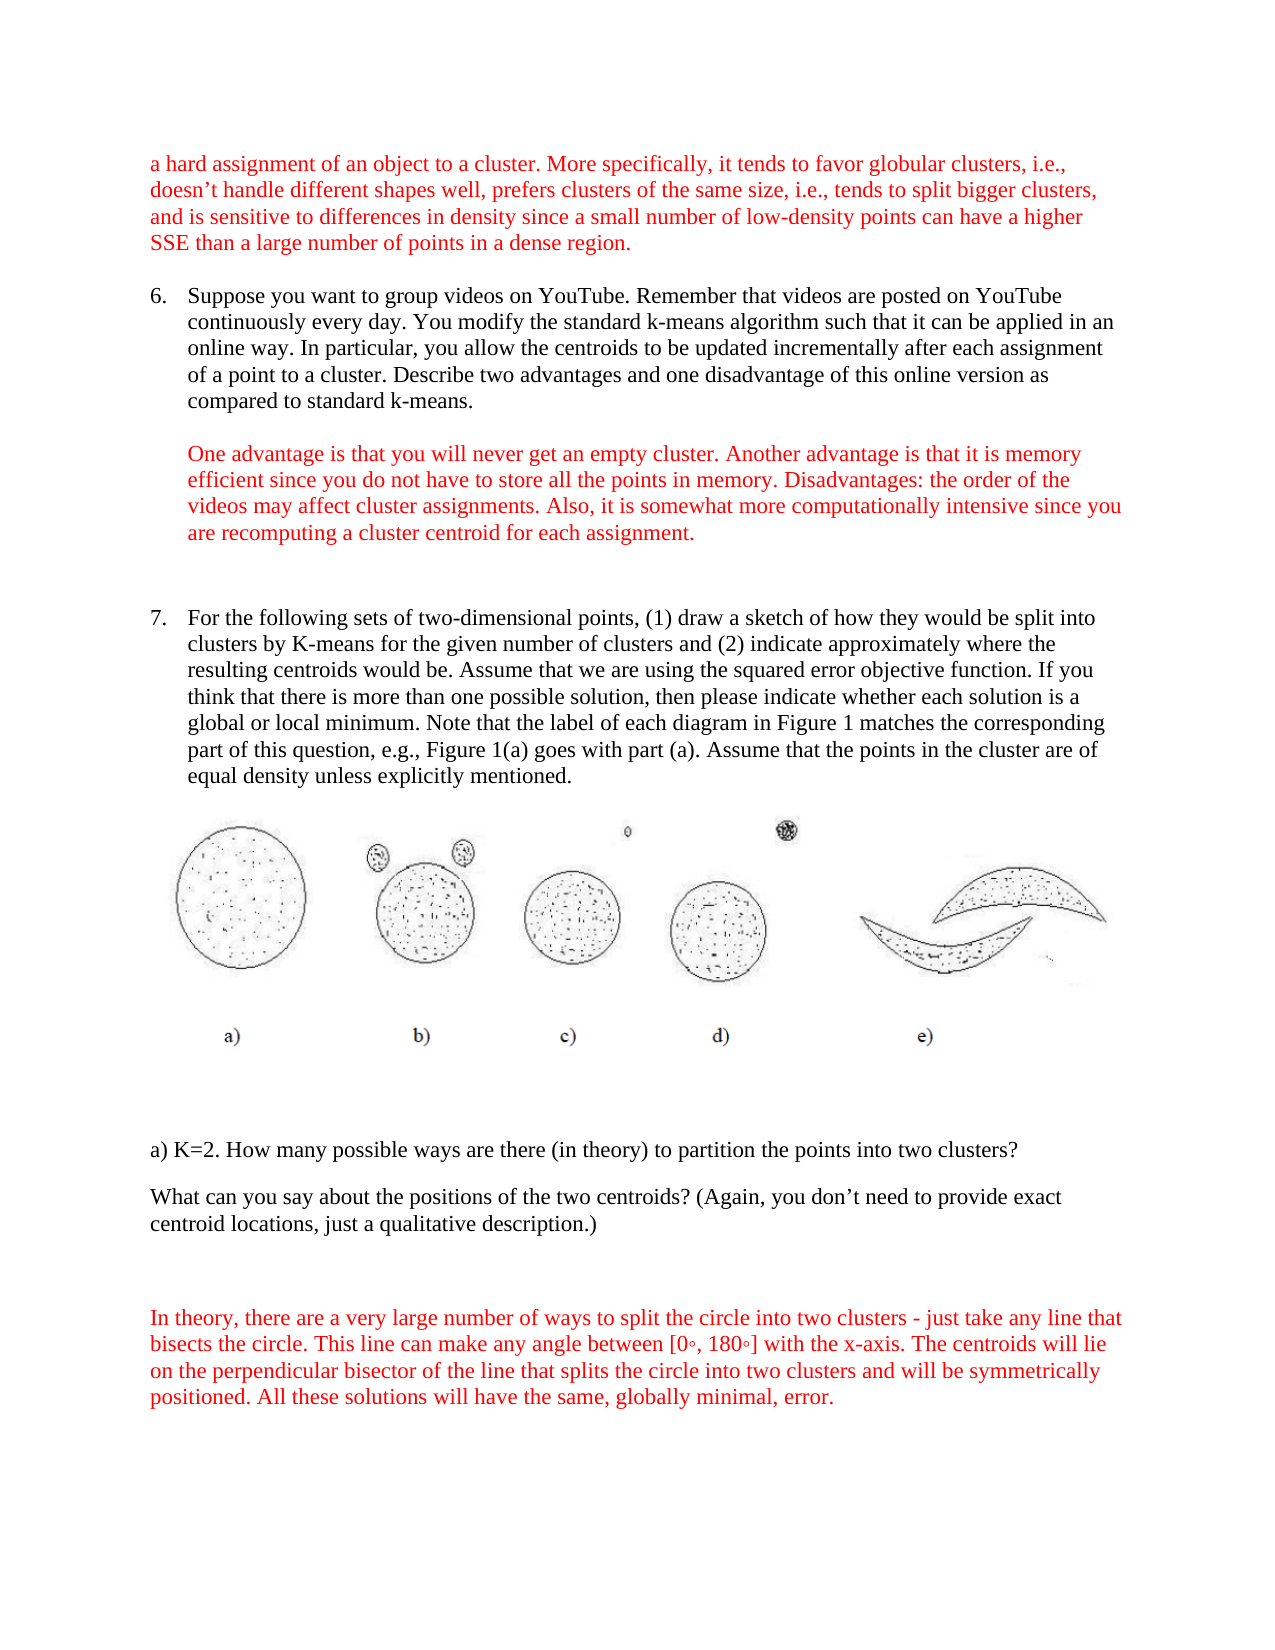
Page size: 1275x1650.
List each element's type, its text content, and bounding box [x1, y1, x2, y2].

text In theory, there are a very large number of ways to split the circle into two clusters - just take any line that bisects the circle. This line can make any angle between [0◦, 180◦] with the x-axis. The centroids will lie on the perpendicular bisector of the line that splits the circle into two clusters and will be symmetrically positioned. All these solutions will have the same, globally minimal, error. [150, 1304, 1125, 1409]
list One advantage is that you will never get an empty cluster. Another advantage is that it is memory efficient since you do not have to store all the points in memory. Disadvantages: the order of the videos may affect cluster assignments. Also, it is somewhat more computationally intensive since you are recomputing a cluster centroid for each assignment. [187, 413, 1125, 545]
list For the following sets of two-dimensional points, (1) draw a sketch of how they would be split into clusters by K-means for the given number of clusters and (2) indicate approximately where the resulting centroids would be. Assume that we are using the squared error objective function. If you think that there is more than one possible solution, then please indicate whether each solution is a global or local minimum. Note that the label of each diagram in Figure 1 matches the corresponding part of this question, e.g., Figure 1(a) goes with part (a). Assume that the points in the cluster are of equal density unless explicitly mentioned. [150, 604, 1125, 788]
picture [150, 813, 1125, 1069]
text a) K=2. How many possible ways are there (in theory) to partition the points into two clusters? [150, 1136, 1125, 1163]
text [150, 150, 1125, 255]
list Suppose you want to group videos on YouTube. Remember that videos are posted on YouTube continuously every day. You modify the standard k-means algorithm such that it can be applied in an online way. In particular, you allow the centroids to be updated incrementally after each assignment of a point to a cluster. Describe two advantages and one disadvantage of this online version as compared to standard k-means. [150, 282, 1125, 413]
text What can you say about the positions of the two centroids? (Again, you don’t need to provide exact centroid locations, just a qualitative description.) [150, 1183, 1125, 1236]
